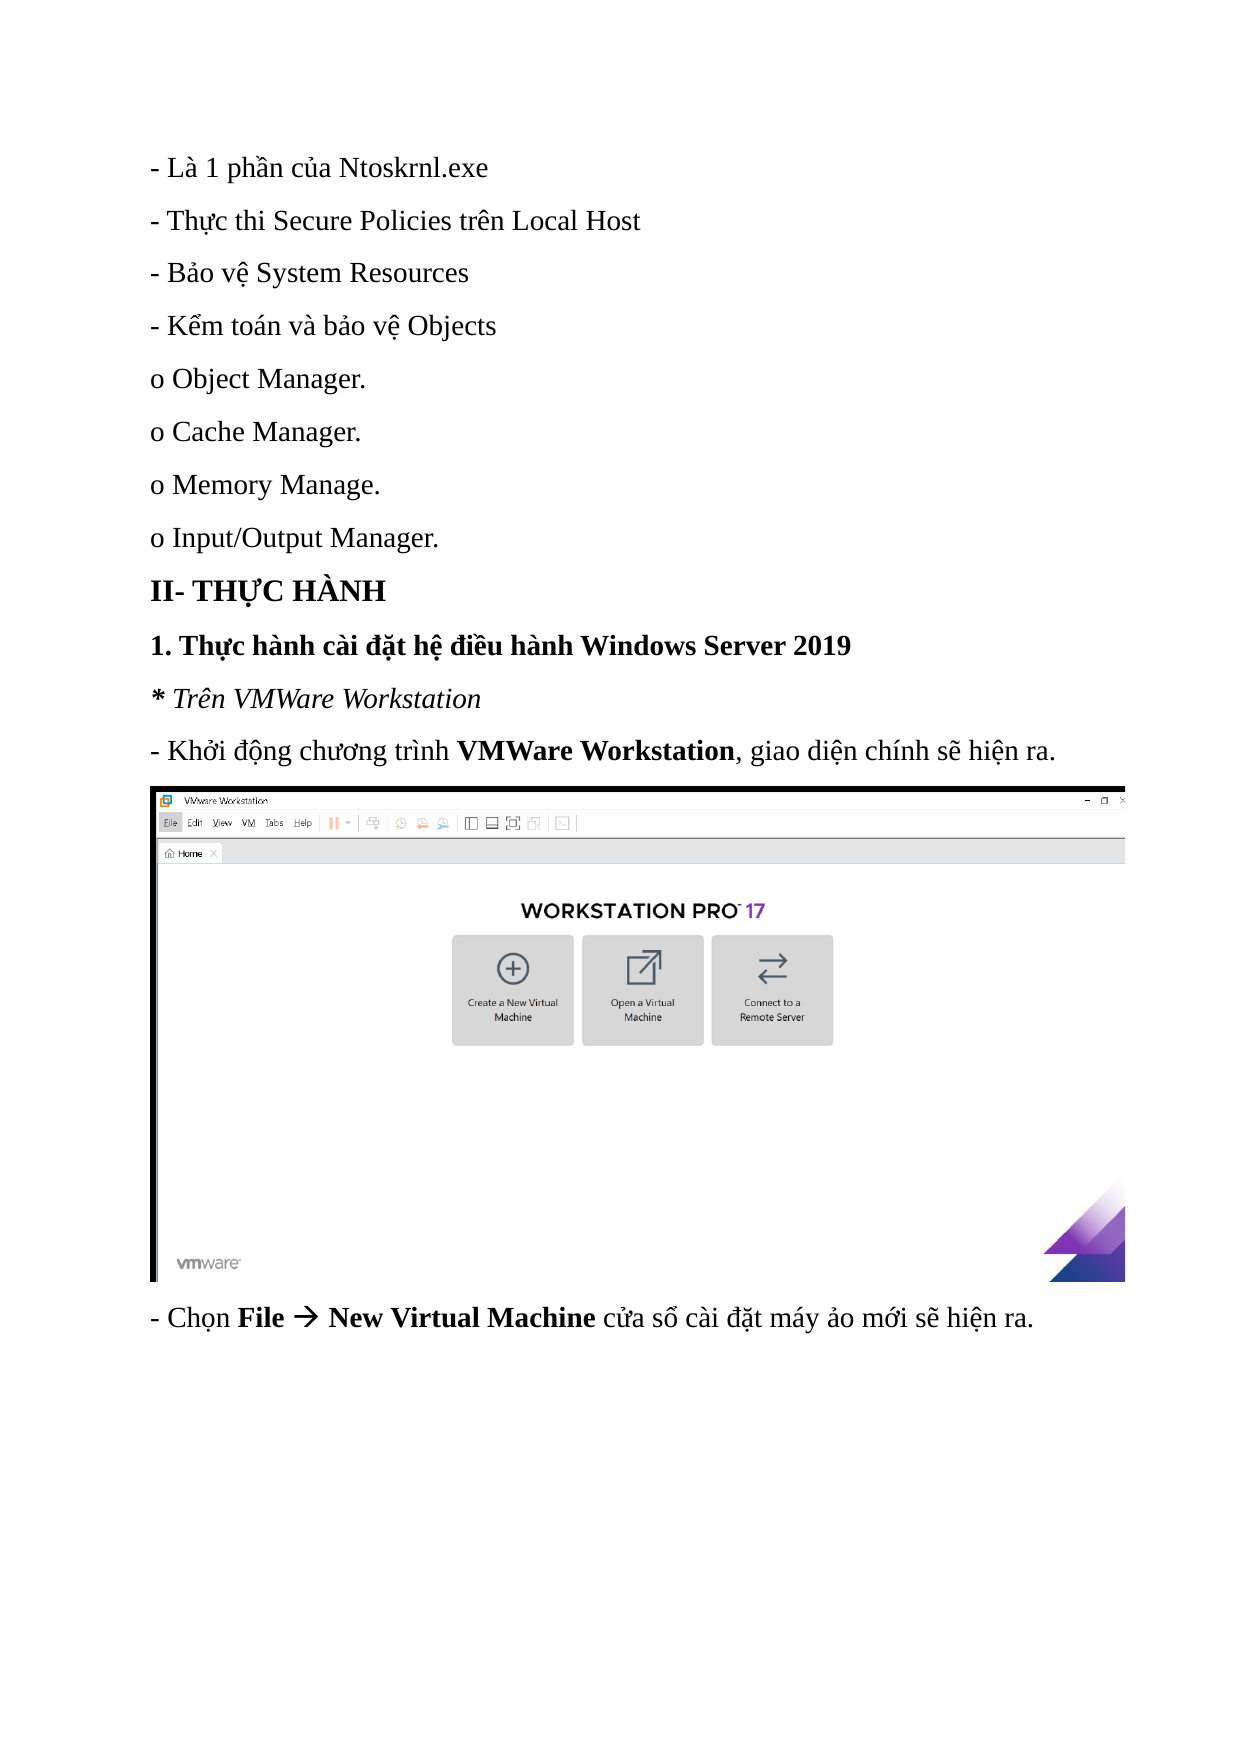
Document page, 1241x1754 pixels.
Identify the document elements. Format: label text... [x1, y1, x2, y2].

text - Chọn File New Virtual Machine cửa sổ cài đặt máy ảo mới sẽ hiện ra. [150, 1300, 1090, 1334]
text * Trên VMWare Workstation [150, 681, 1090, 714]
text - Bảo vệ System Resources [150, 256, 1090, 289]
text o Memory Manage. [150, 467, 1090, 500]
text o Input/Output Manager. [150, 520, 1090, 553]
text II- THỰC HÀNH [150, 572, 1090, 608]
text 1. Thực hành cài đặt hệ điều hành Windows Server 2019 [150, 628, 1090, 661]
text - Kểm toán và bảo vệ Objects [150, 308, 1090, 342]
text o Cache Manager. [150, 414, 1090, 448]
text - Thực thi Secure Policies trên Local Host [150, 203, 1090, 236]
picture [150, 786, 1125, 1282]
text - Là 1 phần của Ntoskrnl.exe [150, 150, 1090, 183]
text - Khởi động chương trình VMWare Workstation, giao diện chính sẽ hiện ra. [150, 733, 1090, 767]
text o Object Manager. [150, 361, 1090, 395]
